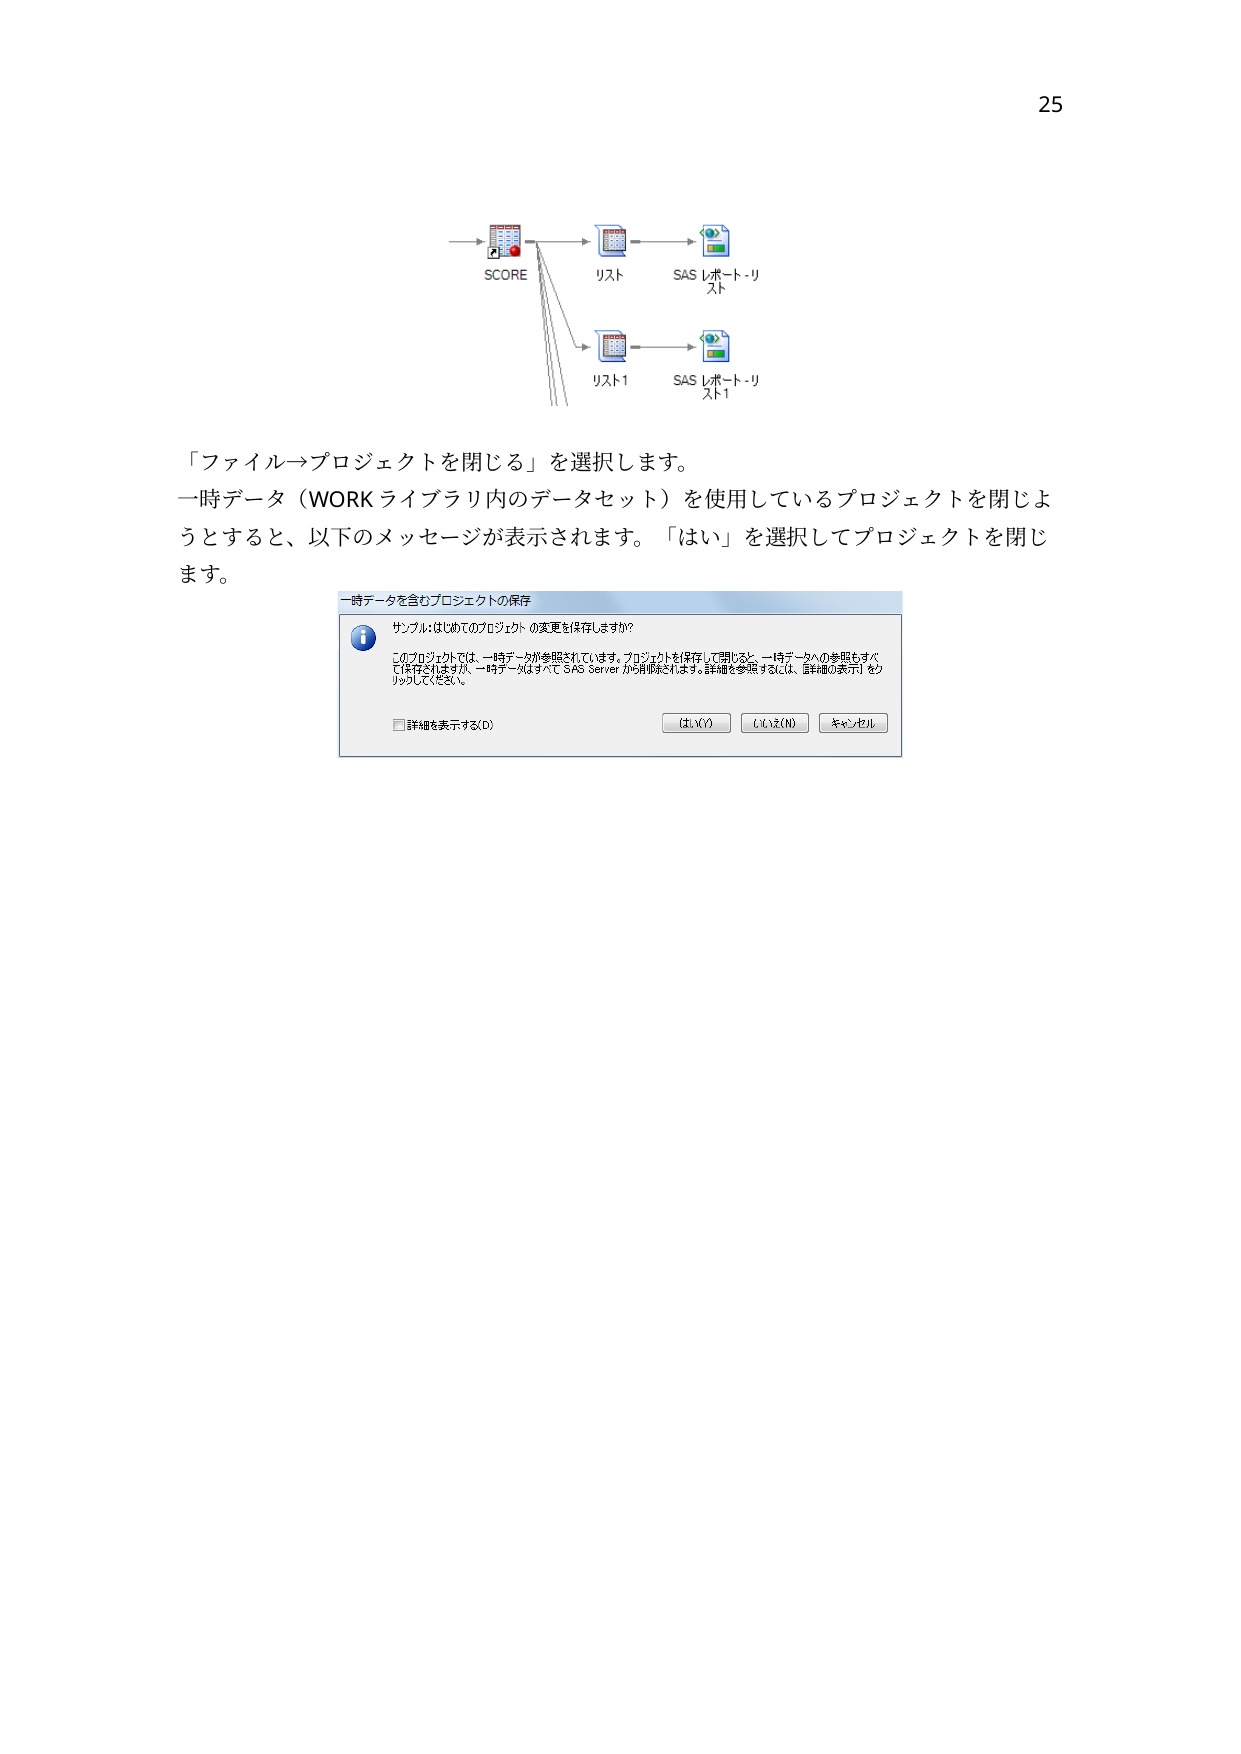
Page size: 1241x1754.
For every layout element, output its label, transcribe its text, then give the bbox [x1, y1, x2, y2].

text 「ファイル→プロジェクトを閉じる」を選択します。 [177, 442, 1063, 479]
picture [337, 591, 903, 758]
picture [448, 216, 792, 406]
text 一時データ（WORKライブラリ内のデータセット）を使用しているプロジェクトを閉じようとすると、以下のメッセージが表示されます。「はい」を選択してプロジェクトを閉じます。 [177, 479, 1063, 592]
